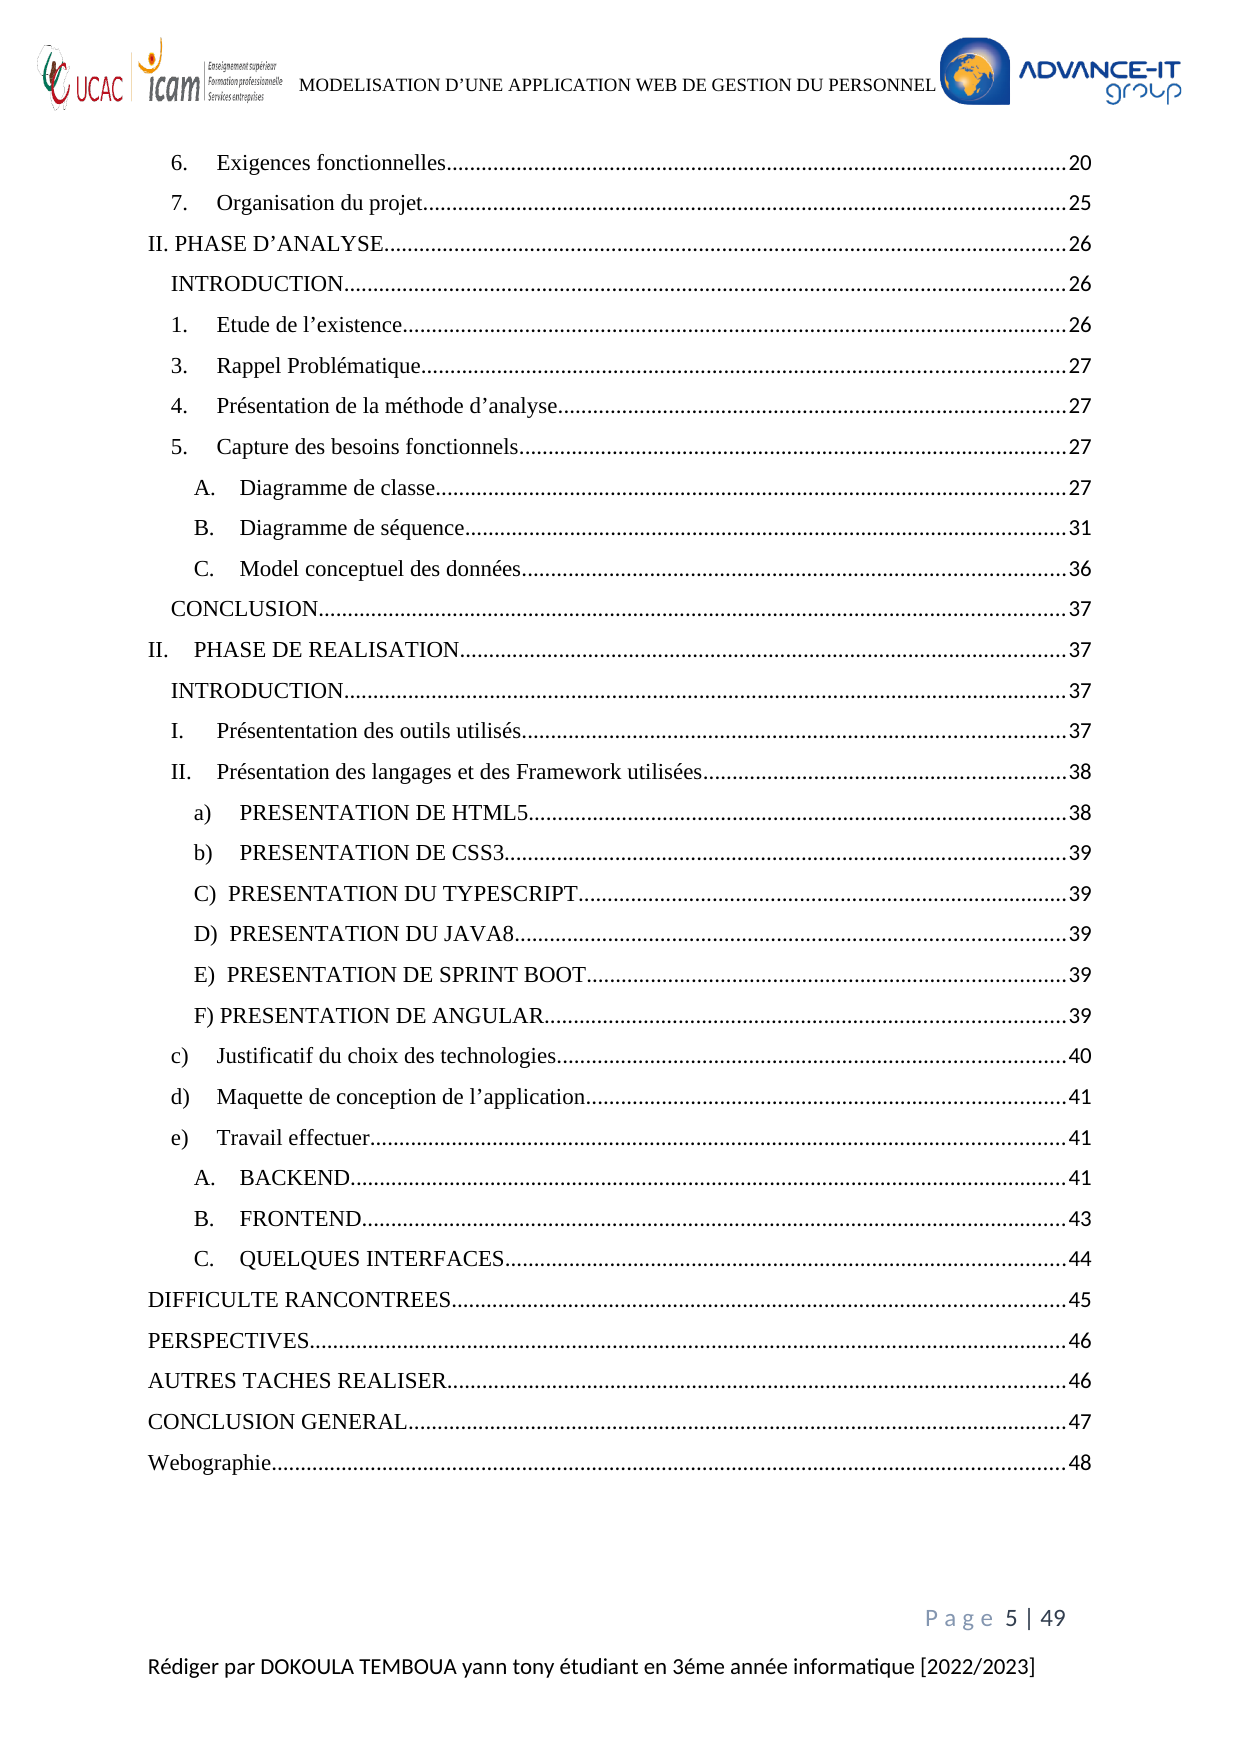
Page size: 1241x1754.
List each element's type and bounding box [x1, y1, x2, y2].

picture [31, 29, 288, 119]
picture [931, 37, 1182, 113]
